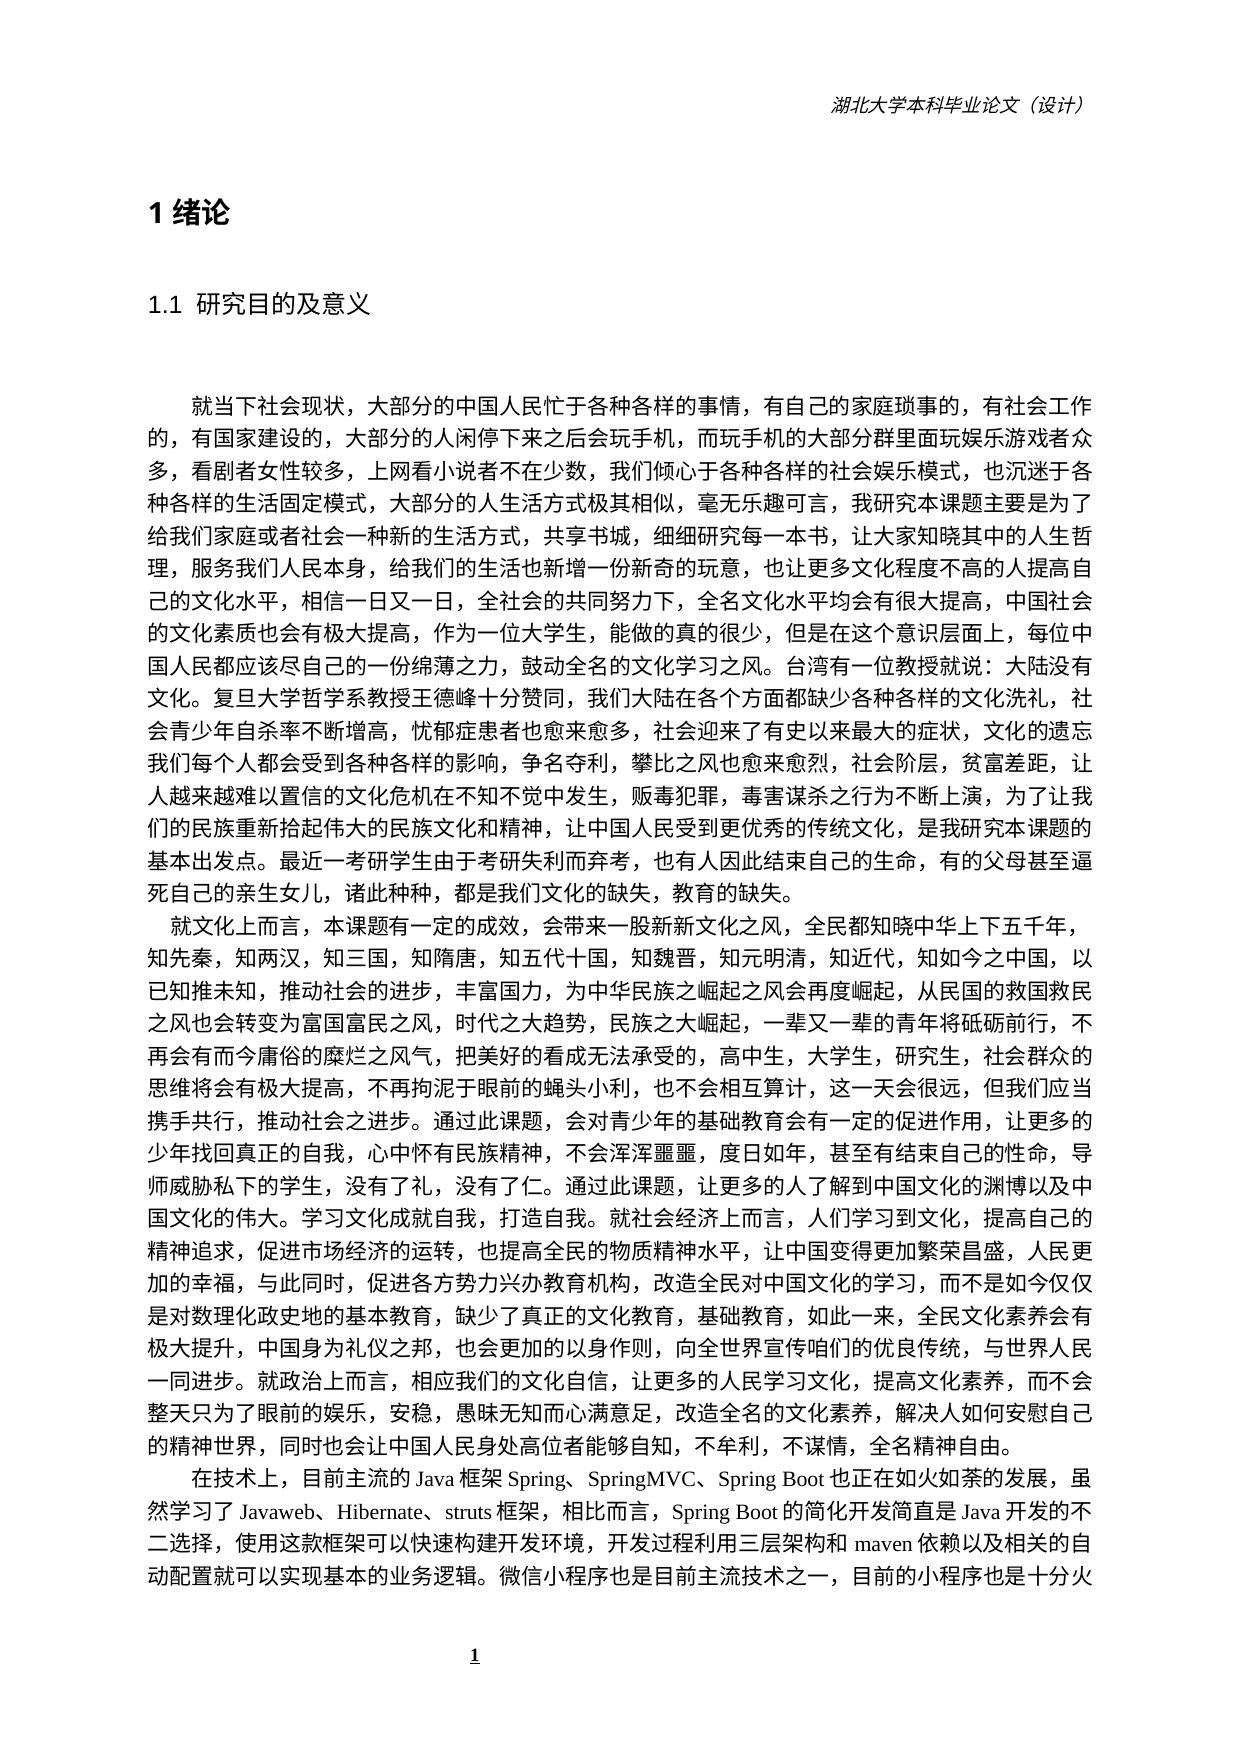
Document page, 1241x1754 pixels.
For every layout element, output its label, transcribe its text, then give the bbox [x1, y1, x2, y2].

text 就当下社会现状，大部分的中国人民忙于各种各样的事情，有自己的家庭琐事的，有社会工作的，有国家建设的，大部分的人闲停下来之后会玩手机，而玩手机的大部分群里面玩娱乐游戏者众多，看剧者女性较多，上网看小说者不在少数，我们倾心于各种各样的社会娱乐模式，也沉迷于各种各样的生活固定模式，大部分的人生活方式极其相似，毫无乐趣可言，我研究本课题主要是为了给我们家庭或者社会一种新的生活方式，共享书城，细细研究每一本书，让大家知晓其中的人生哲理，服务我们人民本身，给我们的生活也新增一份新奇的玩意，也让更多文化程度不高的人提高自己的文化水平，相信一日又一日，全社会的共同努力下，全名文化水平均会有很大提高，中国社会的文化素质也会有极大提高，作为一位大学生，能做的真的很少，但是在这个意识层面上，每位中国人民都应该尽自己的一份绵薄之力，鼓动全名的文化学习之风。台湾有一位教授就说：大陆没有文化。复旦大学哲学系教授王德峰十分赞同，我们大陆在各个方面都缺少各种各样的文化洗礼，社会青少年自杀率不断增高，忧郁症患者也愈来愈多，社会迎来了有史以来最大的症状，文化的遗忘，我们每个人都会受到各种各样的影响，争名夺利，攀比之风也愈来愈烈，社会阶层，贫富差距，让人越来越难以置信的文化危机在不知不觉中发生，贩毒犯罪，毒害谋杀之行为不断上演，为了让我们的民族重新拾起伟大的民族文化和精神，让中国人民受到更优秀的传统文化，是我研究本课题的基本出发点。最近一考研学生由于考研失利而弃考，也有人因此结束自己的生命，有的父母甚至逼死自己的亲生女儿，诸此种种，都是我们文化的缺失，教育的缺失。 [148, 388, 1093, 908]
text 就文化上而言，本课题有一定的成效，会带来一股新新文化之风，全民都知晓中华上下五千年，知先秦，知两汉，知三国，知隋唐，知五代十国，知魏晋，知元明清，知近代，知如今之中国，以已知推未知，推动社会的进步，丰富国力，为中华民族之崛起之风会再度崛起，从民国的救国救民之风也会转变为富国富民之风，时代之大趋势，民族之大崛起，一辈又一辈的青年将砥砺前行，不再会有而今庸俗的糜烂之风气，把美好的看成无法承受的，高中生，大学生，研究生，社会群众的思维将会有极大提高，不再拘泥于眼前的蝇头小利，也不会相互算计，这一天会很远，但我们应当携手共行，推动社会之进步。通过此课题，会对青少年的基础教育会有一定的促进作用，让更多的少年找回真正的自我，心中怀有民族精神，不会浑浑噩噩，度日如年，甚至有结束自己的性命，导师威胁私下的学生，没有了礼，没有了仁。通过此课题，让更多的人了解到中国文化的渊博以及中国文化的伟大。学习文化成就自我，打造自我。就社会经济上而言，人们学习到文化，提高自己的精神追求，促进市场经济的运转，也提高全民的物质精神水平，让中国变得更加繁荣昌盛，人民更加的幸福，与此同时，促进各方势力兴办教育机构，改造全民对中国文化的学习，而不是如今仅仅是对数理化政史地的基本教育，缺少了真正的文化教育，基础教育，如此一来，全民文化素养会有极大提升，中国身为礼仪之邦，也会更加的以身作则，向全世界宣传咱们的优良传统，与世界人民一同进步。就政治上而言，相应我们的文化自信，让更多的人民学习文化，提高文化素养，而不会整天只为了眼前的娱乐，安稳，愚昧无知而心满意足，改造全名的文化素养，解决人如何安慰自己的精神世界，同时也会让中国人民身处高位者能够自知，不牟利，不谋情，全名精神自由。 [148, 908, 1093, 1461]
subtitle 1 绪论 [148, 178, 1093, 243]
subtitle 研究目的及意义 [148, 270, 1093, 335]
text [148, 1461, 1093, 1591]
